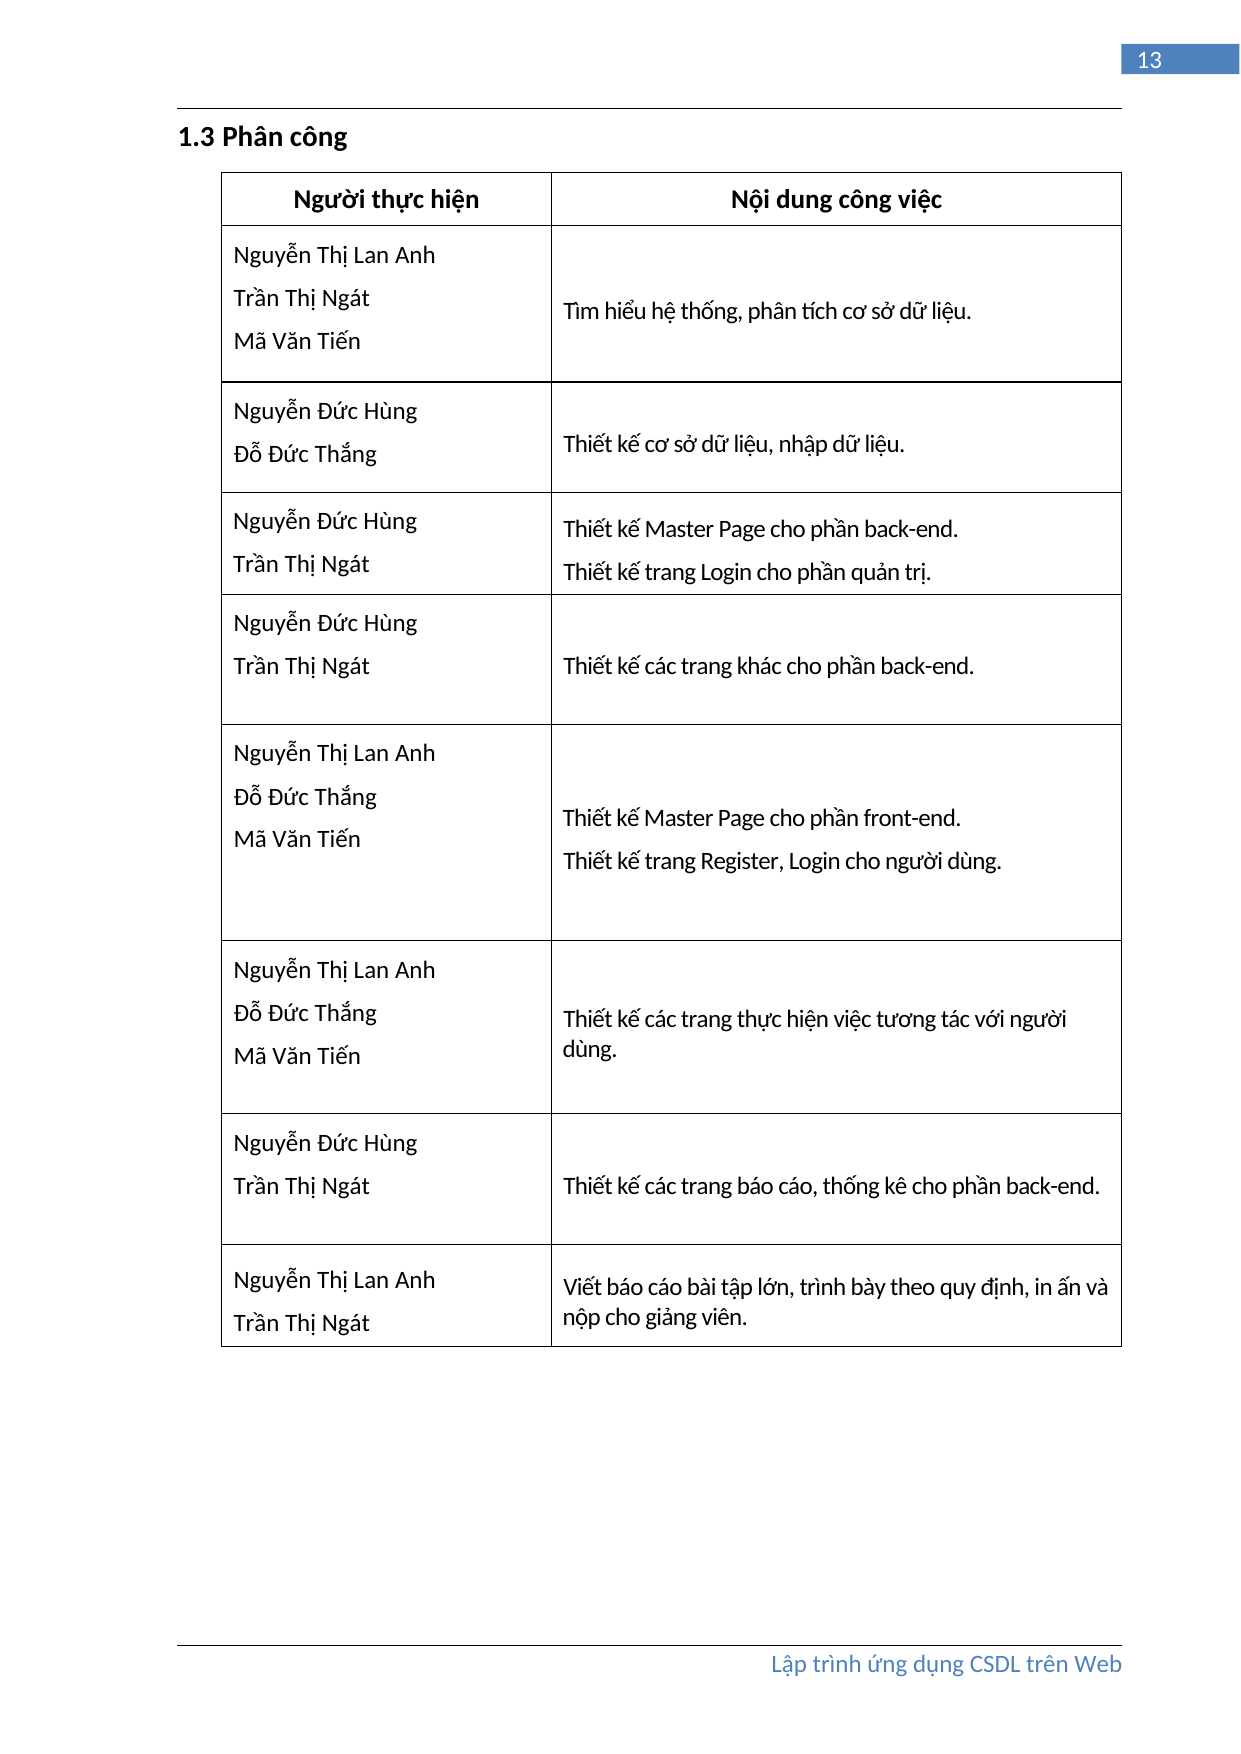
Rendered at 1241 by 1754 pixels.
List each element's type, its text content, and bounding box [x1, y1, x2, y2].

table_cell Thiết kế các trang khác cho phần back-end. [552, 595, 1121, 724]
table_cell Thiết kế Master Page cho phần front-end. Thiết kế trang Register, Login cho người dùng. [552, 725, 1121, 940]
table_cell Tìm hiểu hệ thống, phân tích cơ sở dữ liệu. [552, 226, 1121, 381]
table_cell Nguyễn Thị Lan Anh Đỗ Đức Thắng Mã Văn Tiến [222, 725, 551, 940]
table_cell Nguyễn Thị Lan Anh Đỗ Đức Thắng Mã Văn Tiến [222, 941, 551, 1113]
table_cell Thiết kế các trang báo cáo, thống kê cho phần back-end. [552, 1114, 1121, 1243]
table_cell Nguyễn Thị Lan Anh Trần Thị Ngát Mã Văn Tiến [222, 226, 551, 381]
table_cell Thiết kế cơ sở dữ liệu, nhập dữ liệu. [552, 383, 1121, 492]
table_header Người thực hiện [222, 173, 551, 225]
table_cell Nguyễn Thị Lan Anh Trần Thị Ngát [222, 1245, 551, 1346]
table_cell Nguyễn Đức Hùng Trần Thị Ngát [222, 1114, 551, 1243]
table_cell Nguyễn Đức Hùng Trần Thị Ngát [222, 595, 551, 724]
table_cell Thiết kế Master Page cho phần back-end. Thiết kế trang Login cho phần quản trị. [552, 493, 1121, 594]
subtitle Phân công [177, 118, 1122, 154]
table_cell Nguyễn Đức Hùng Đỗ Đức Thắng [222, 383, 551, 492]
table_header Nội dung công việc [552, 173, 1121, 225]
table_cell Nguyễn Đức Hùng Trần Thị Ngát [222, 493, 551, 594]
table_cell Thiết kế các trang thực hiện việc tương tác với người dùng. [552, 941, 1121, 1113]
table_cell Viết báo cáo bài tập lớn, trình bày theo quy định, in ấn và nộp cho giảng viên. [552, 1245, 1121, 1346]
